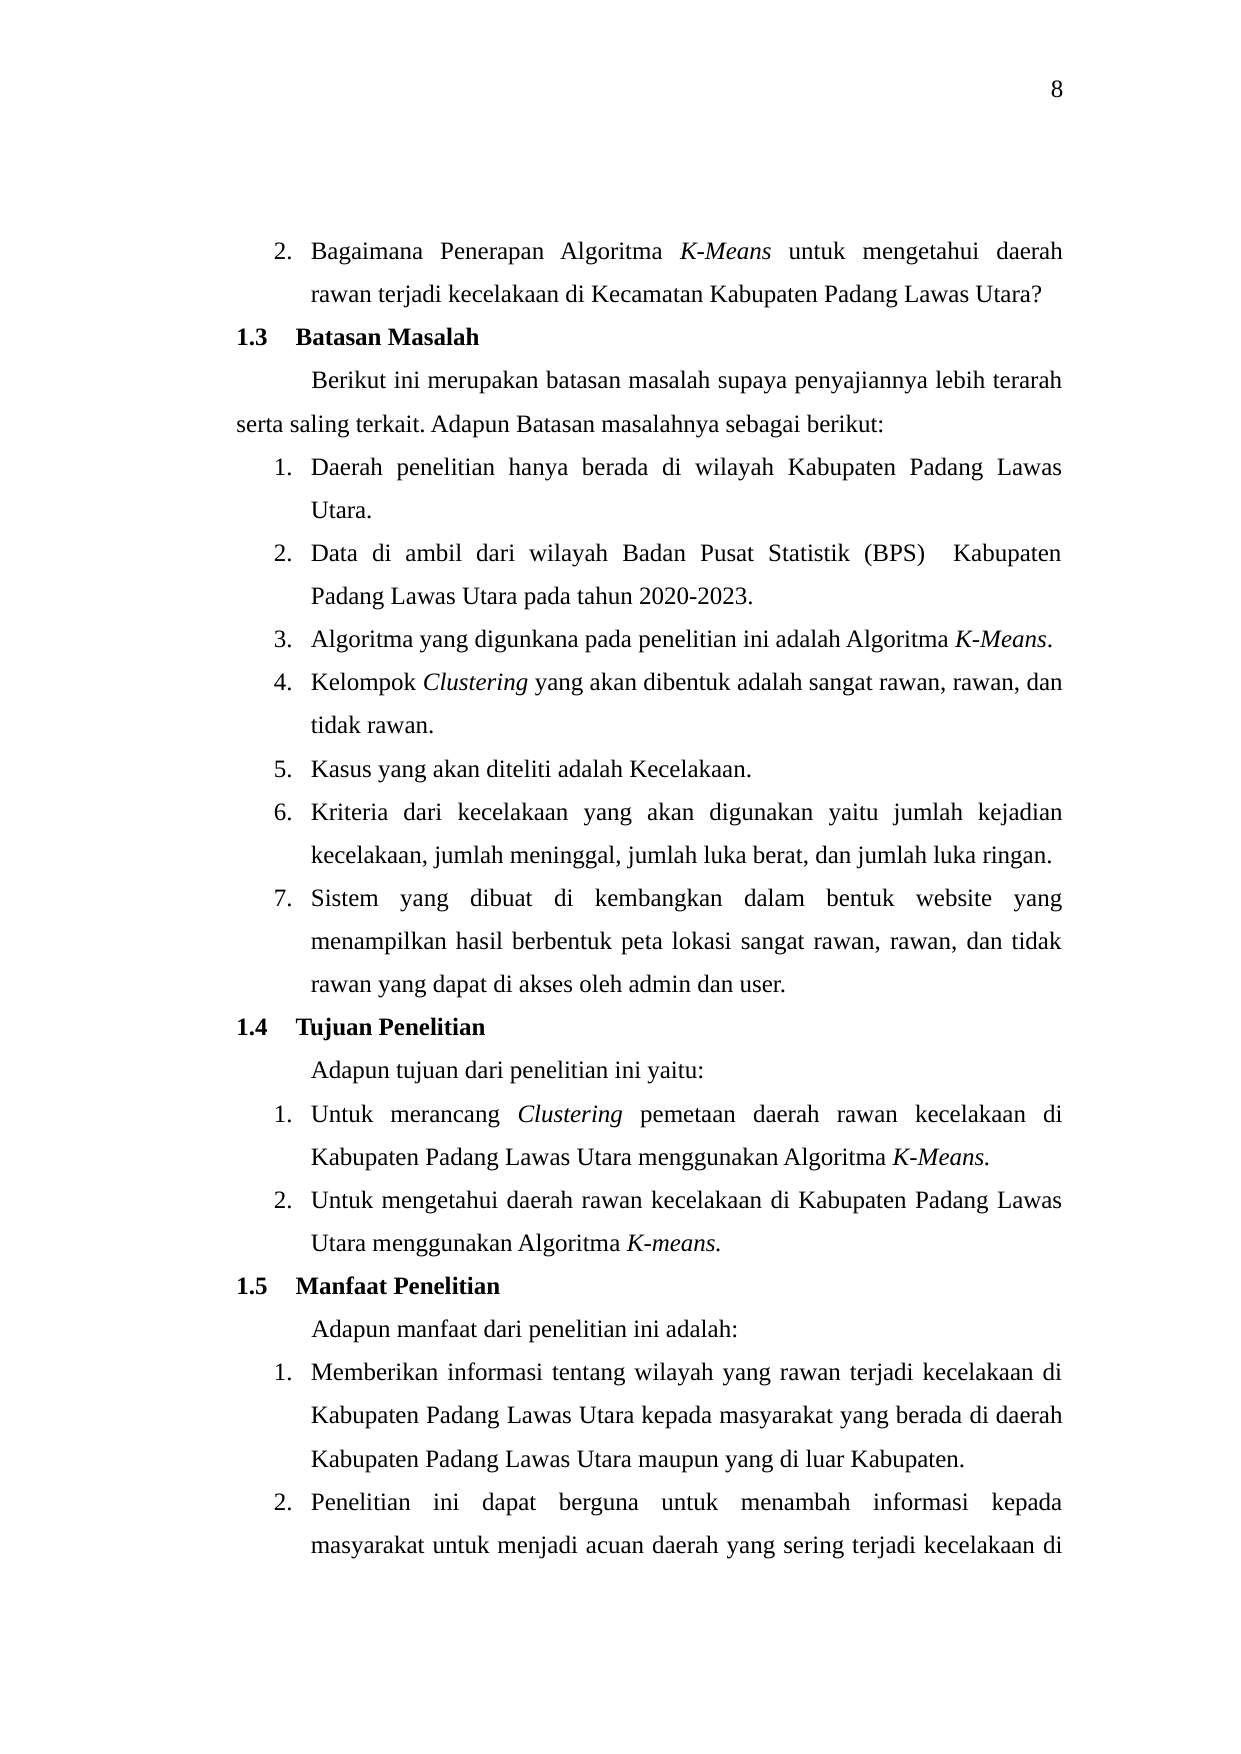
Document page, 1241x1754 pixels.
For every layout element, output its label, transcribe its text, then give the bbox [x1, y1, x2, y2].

text 1.4 Tujuan Penelitian [236, 1012, 1063, 1041]
text Adapun tujuan dari penelitian ini yaitu: [273, 1056, 1063, 1084]
text 1.5 Manfaat Penelitian [236, 1271, 1063, 1300]
text 1. Memberikan informasi tentang wilayah yang rawan terjadi kecelakaan di Kabupaten Padang Lawas Utara kepada masyarakat yang berada di daerah Kabupaten Padang Lawas Utara maupun yang di luar Kabupaten. [273, 1357, 1063, 1472]
text 1.3 Batasan Masalah [236, 322, 1063, 351]
text 2. Untuk mengetahui daerah rawan kecelakaan di Kabupaten Padang Lawas Utara menggunakan Algoritma K-means. [273, 1185, 1063, 1257]
text Berikut ini merupakan batasan masalah supaya penyajiannya lebih terarah serta saling terkait. Adapun Batasan masalahnya sebagai berikut: [236, 366, 1063, 437]
text 1. Untuk merancang Clustering pemetaan daerah rawan kecelakaan di Kabupaten Padang Lawas Utara menggunakan Algoritma K-Means. [273, 1099, 1063, 1171]
text 5. Kasus yang akan diteliti adalah Kecelakaan. [273, 754, 1063, 782]
text 4. Kelompok Clustering yang akan dibentuk adalah sangat rawan, rawan, dan tidak rawan. [273, 667, 1063, 739]
text 7. Sistem yang dibuat di kembangkan dalam bentuk website yang menampilkan hasil berbentuk peta lokasi sangat rawan, rawan, dan tidak rawan yang dapat di akses oleh admin dan user. [273, 883, 1063, 998]
text 1. Daerah penelitian hanya berada di wilayah Kabupaten Padang Lawas Utara. [273, 452, 1063, 524]
text 2. Data di ambil dari wilayah Badan Pusat Statistik (BPS) Kabupaten Padang Lawas Utara pada tahun 2020-2023. [273, 538, 1063, 610]
text 6. Kriteria dari kecelakaan yang akan digunakan yaitu jumlah kejadian kecelakaan, jumlah meninggal, jumlah luka berat, dan jumlah luka ringan. [273, 797, 1063, 869]
text 3. Algoritma yang digunkana pada penelitian ini adalah Algoritma K-Means. [273, 624, 1063, 653]
text Adapun manfaat dari penelitian ini adalah: [236, 1314, 1063, 1343]
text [273, 1487, 1063, 1559]
text 2. Bagaimana Penerapan Algoritma K-Means untuk mengetahui daerah rawan terjadi kecelakaan di Kecamatan Kabupaten Padang Lawas Utara? [273, 236, 1063, 308]
